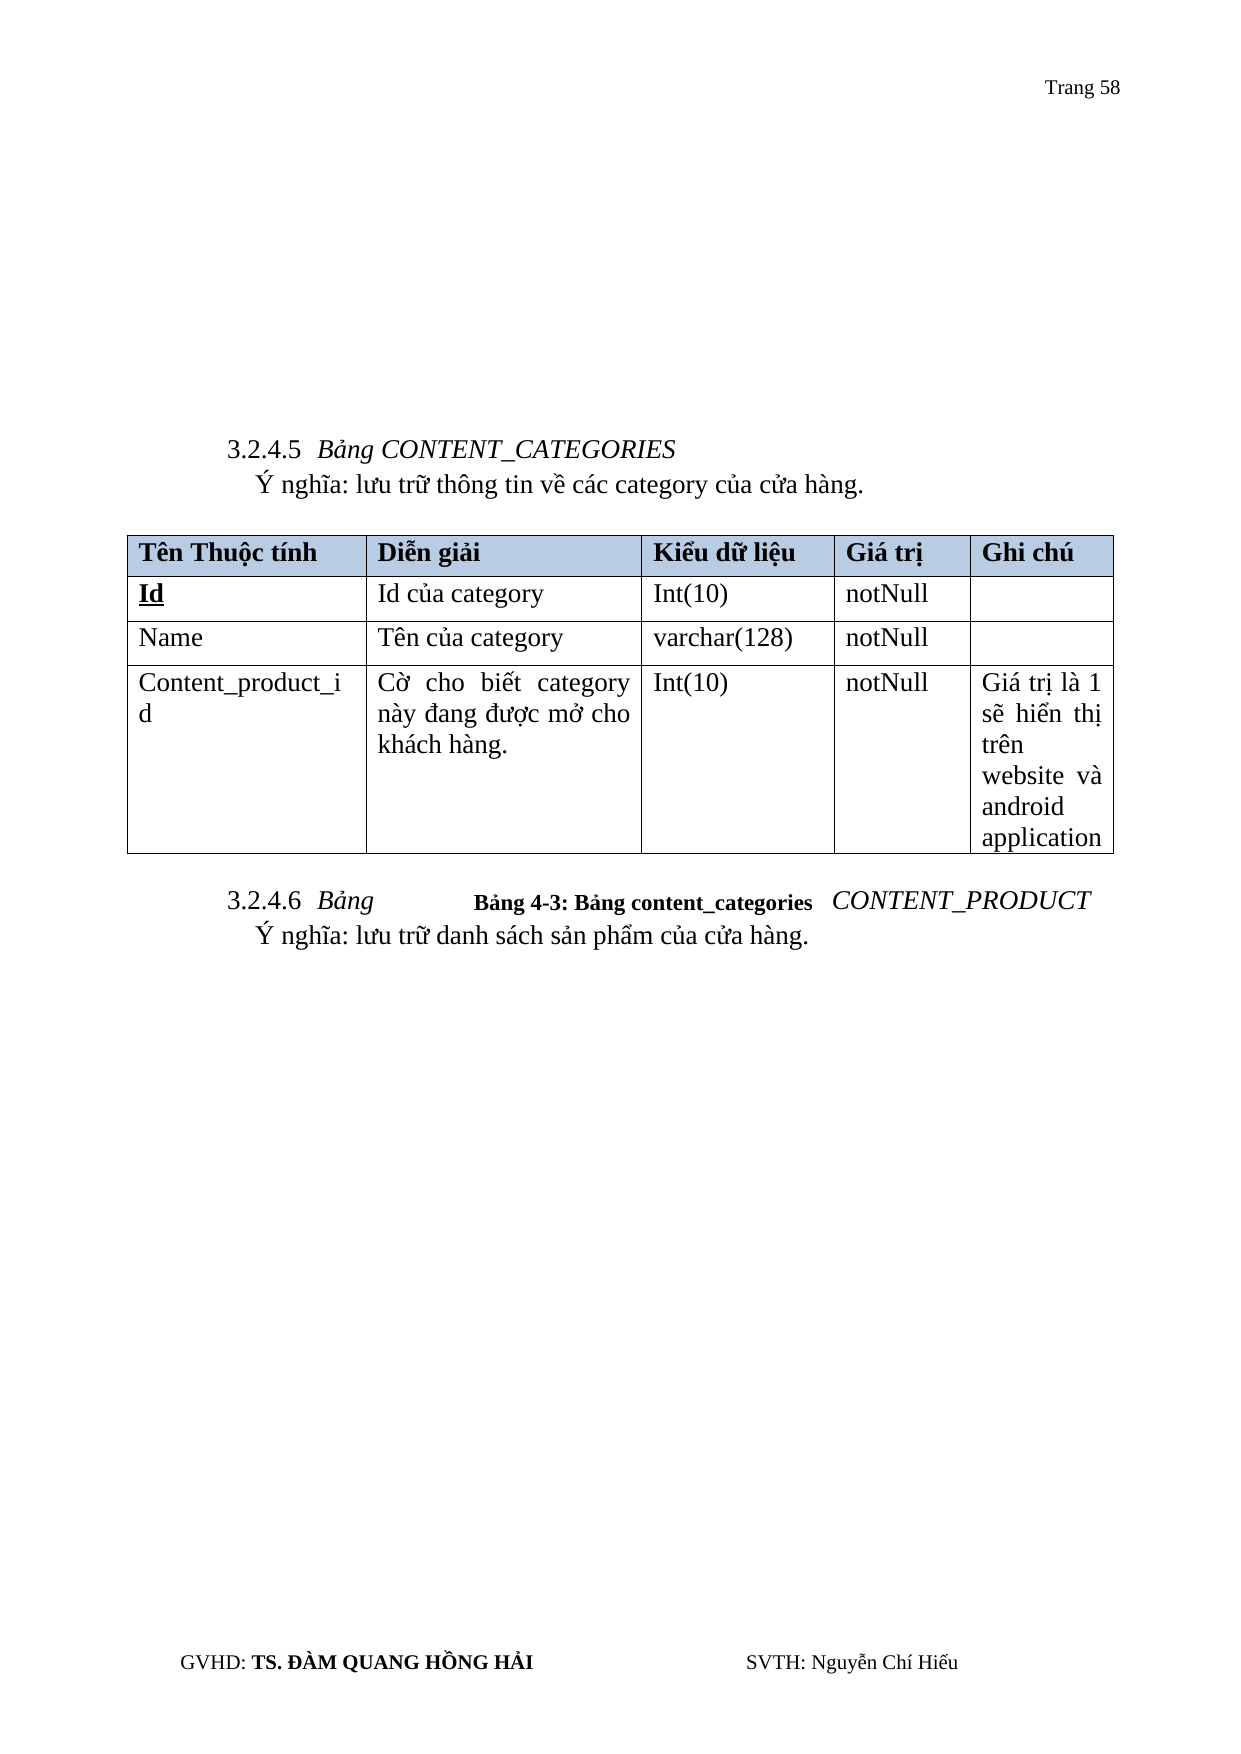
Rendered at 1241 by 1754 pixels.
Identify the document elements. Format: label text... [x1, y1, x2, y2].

table_cell notNull [835, 622, 970, 665]
subtitle Bảng CONTENT_CATEGORIES [227, 433, 1120, 464]
table_cell [971, 577, 1113, 621]
table_cell Name [128, 622, 366, 665]
table_cell Int(10) [642, 577, 834, 621]
text Ý nghĩa: lưu trữ danh sách sản phẩm của cửa hàng. [180, 919, 1120, 951]
table_cell varchar(128) [642, 622, 834, 665]
table_cell [971, 622, 1113, 665]
table_cell notNull [835, 666, 970, 853]
table_header Tên Thuộc tính [128, 536, 366, 576]
table_cell Id của category [367, 577, 641, 621]
table_cell Id [128, 577, 366, 621]
table_cell Content_product_id [128, 666, 366, 853]
table_cell Giá trị là 1 sẽ hiển thị trên website và android application [971, 666, 1113, 853]
table_cell Tên của category [367, 622, 641, 665]
table_header Giá trị [835, 536, 970, 576]
text Ý nghĩa: lưu trữ thông tin về các category của cửa hàng. [180, 468, 1120, 500]
table_cell notNull [835, 577, 970, 621]
table_cell Int(10) [642, 666, 834, 853]
table_header Diễn giải [367, 536, 641, 576]
table_header Ghi chú [971, 536, 1113, 576]
subtitle Bảng CONTENT_PRODUCT [227, 525, 1120, 915]
table_header Kiểu dữ liệu [642, 536, 834, 576]
text Bảng -3: Bảng content_categories [473, 889, 813, 915]
table_cell Cờ cho biết category này đang được mở cho khách hàng. [367, 666, 641, 853]
